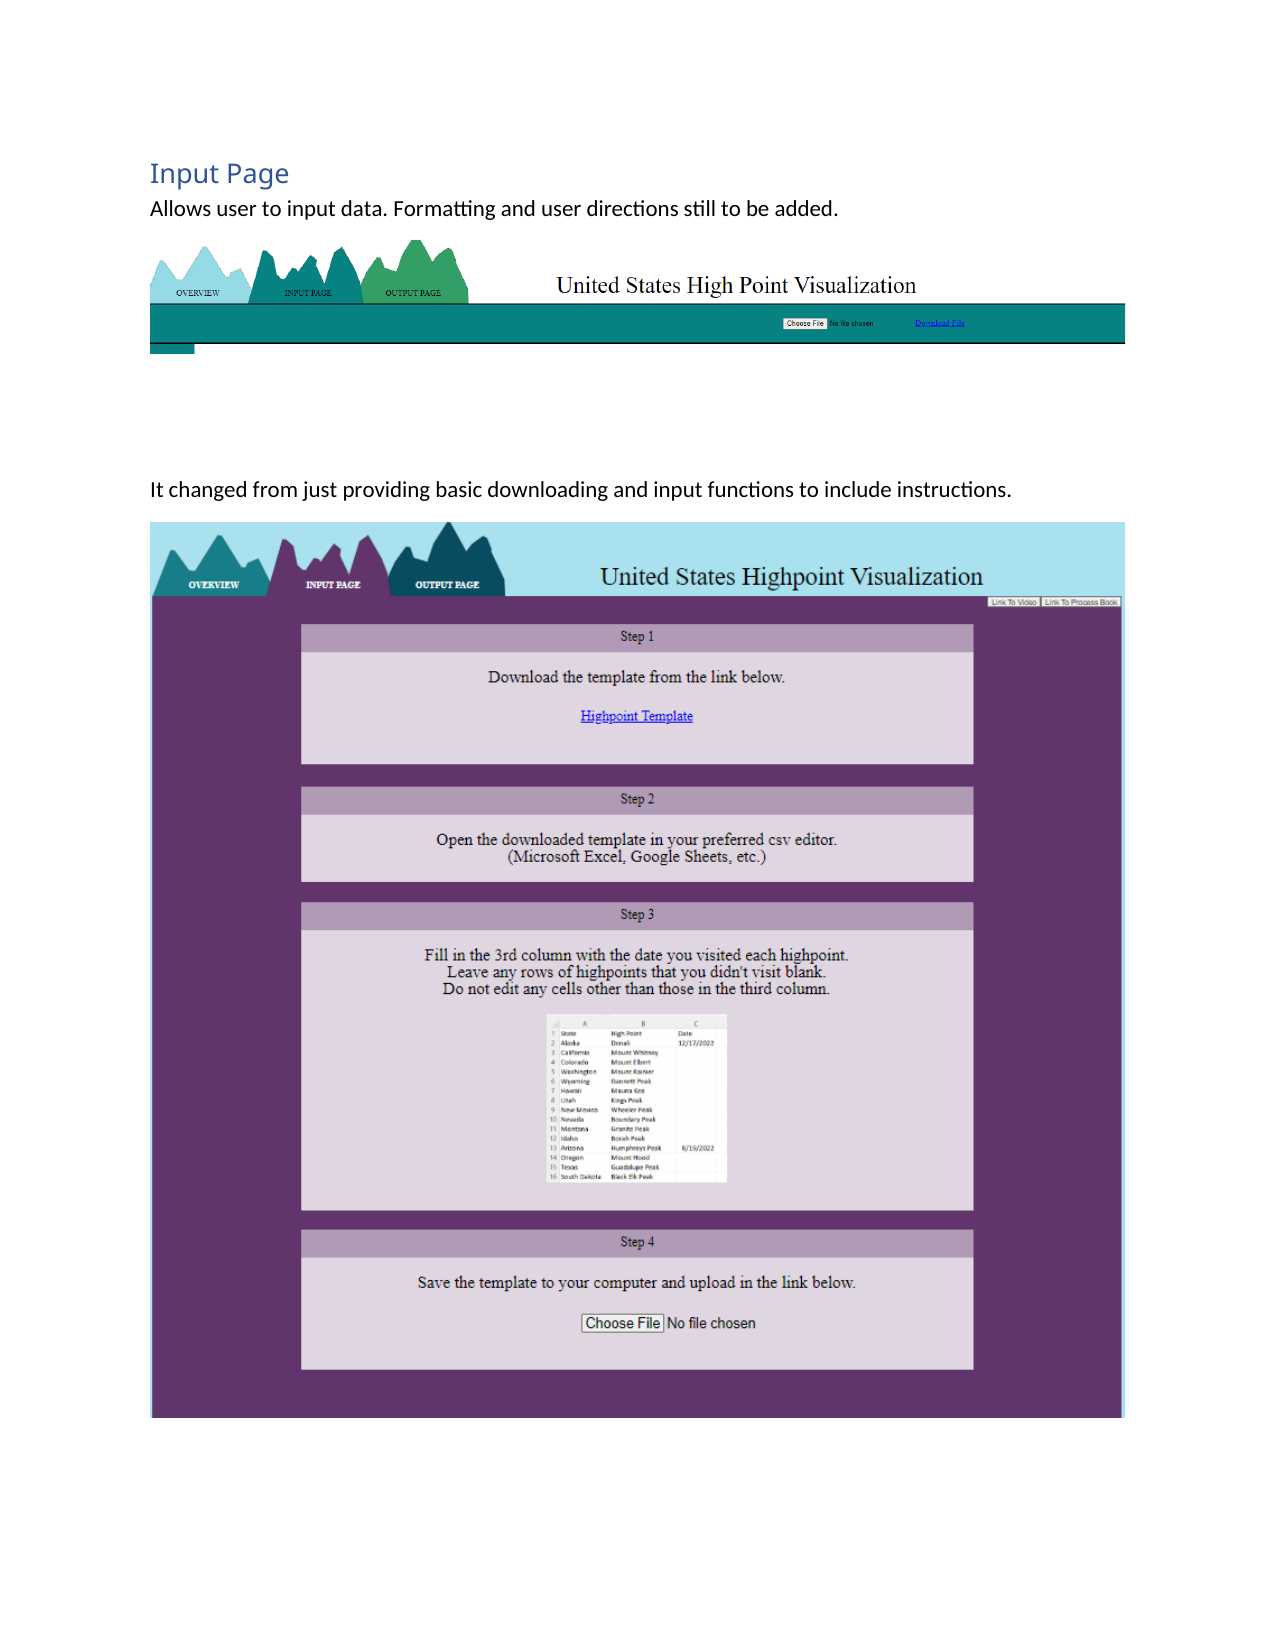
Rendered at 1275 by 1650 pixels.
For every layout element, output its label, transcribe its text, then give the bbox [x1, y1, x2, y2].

picture [150, 522, 1125, 1418]
text It changed from just providing basic downloading and input functions to include instructions. [150, 475, 1125, 503]
text Allows user to input data. Formatting and user directions still to be added. [150, 194, 1125, 222]
subtitle Input Page [150, 154, 1125, 191]
picture [150, 240, 1125, 410]
